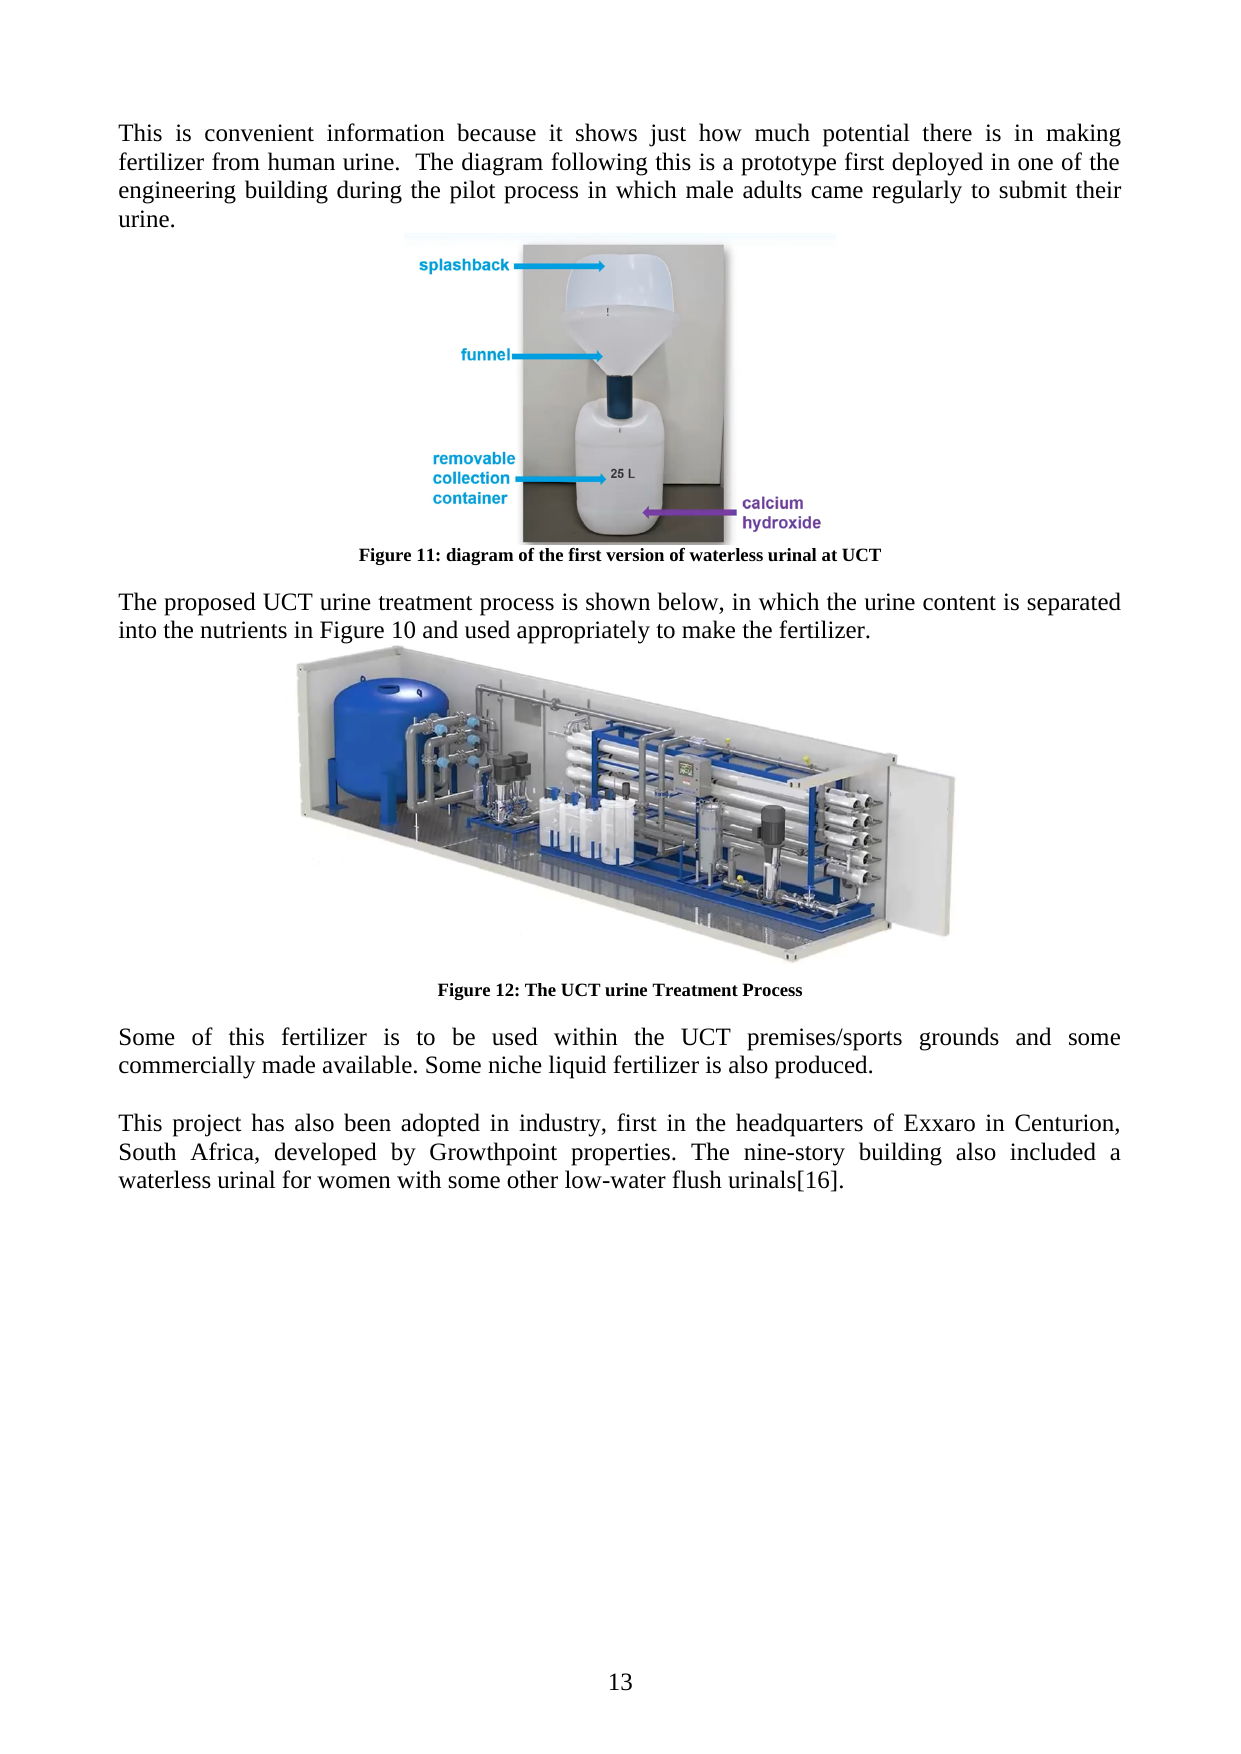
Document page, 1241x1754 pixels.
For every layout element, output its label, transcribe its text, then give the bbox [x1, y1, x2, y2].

text Some of this fertilizer is to be used within the UCT premises/sports grounds and some commercially made available. Some niche liquid fertilizer is also produced. [118, 1022, 1122, 1079]
text Figure 11: diagram of the first version of waterless urinal at UCT [118, 544, 1122, 566]
text This is convenient information because it shows just how much potential there is in making fertilizer from human urine. The diagram following this is a prototype first deployed in one of the engineering building during the pilot process in which male adults came regularly to submit their urine. [118, 118, 1122, 233]
picture [403, 233, 837, 545]
text The proposed UCT urine treatment process is shown below, in which the urine content is separated into the nutrients in Figure 10 and used appropriately to make the fertilizer. [118, 587, 1122, 644]
text This project has also been adopted in industry, first in the headquarters of Exxaro in Centurion, South Africa, developed by Growthpoint properties. The nine-story building also included a waterless urinal for women with some other low-water flush urinals. [118, 1108, 1122, 1194]
text Figure 12: The UCT urine Treatment Process [118, 979, 1122, 1001]
picture [281, 644, 959, 980]
